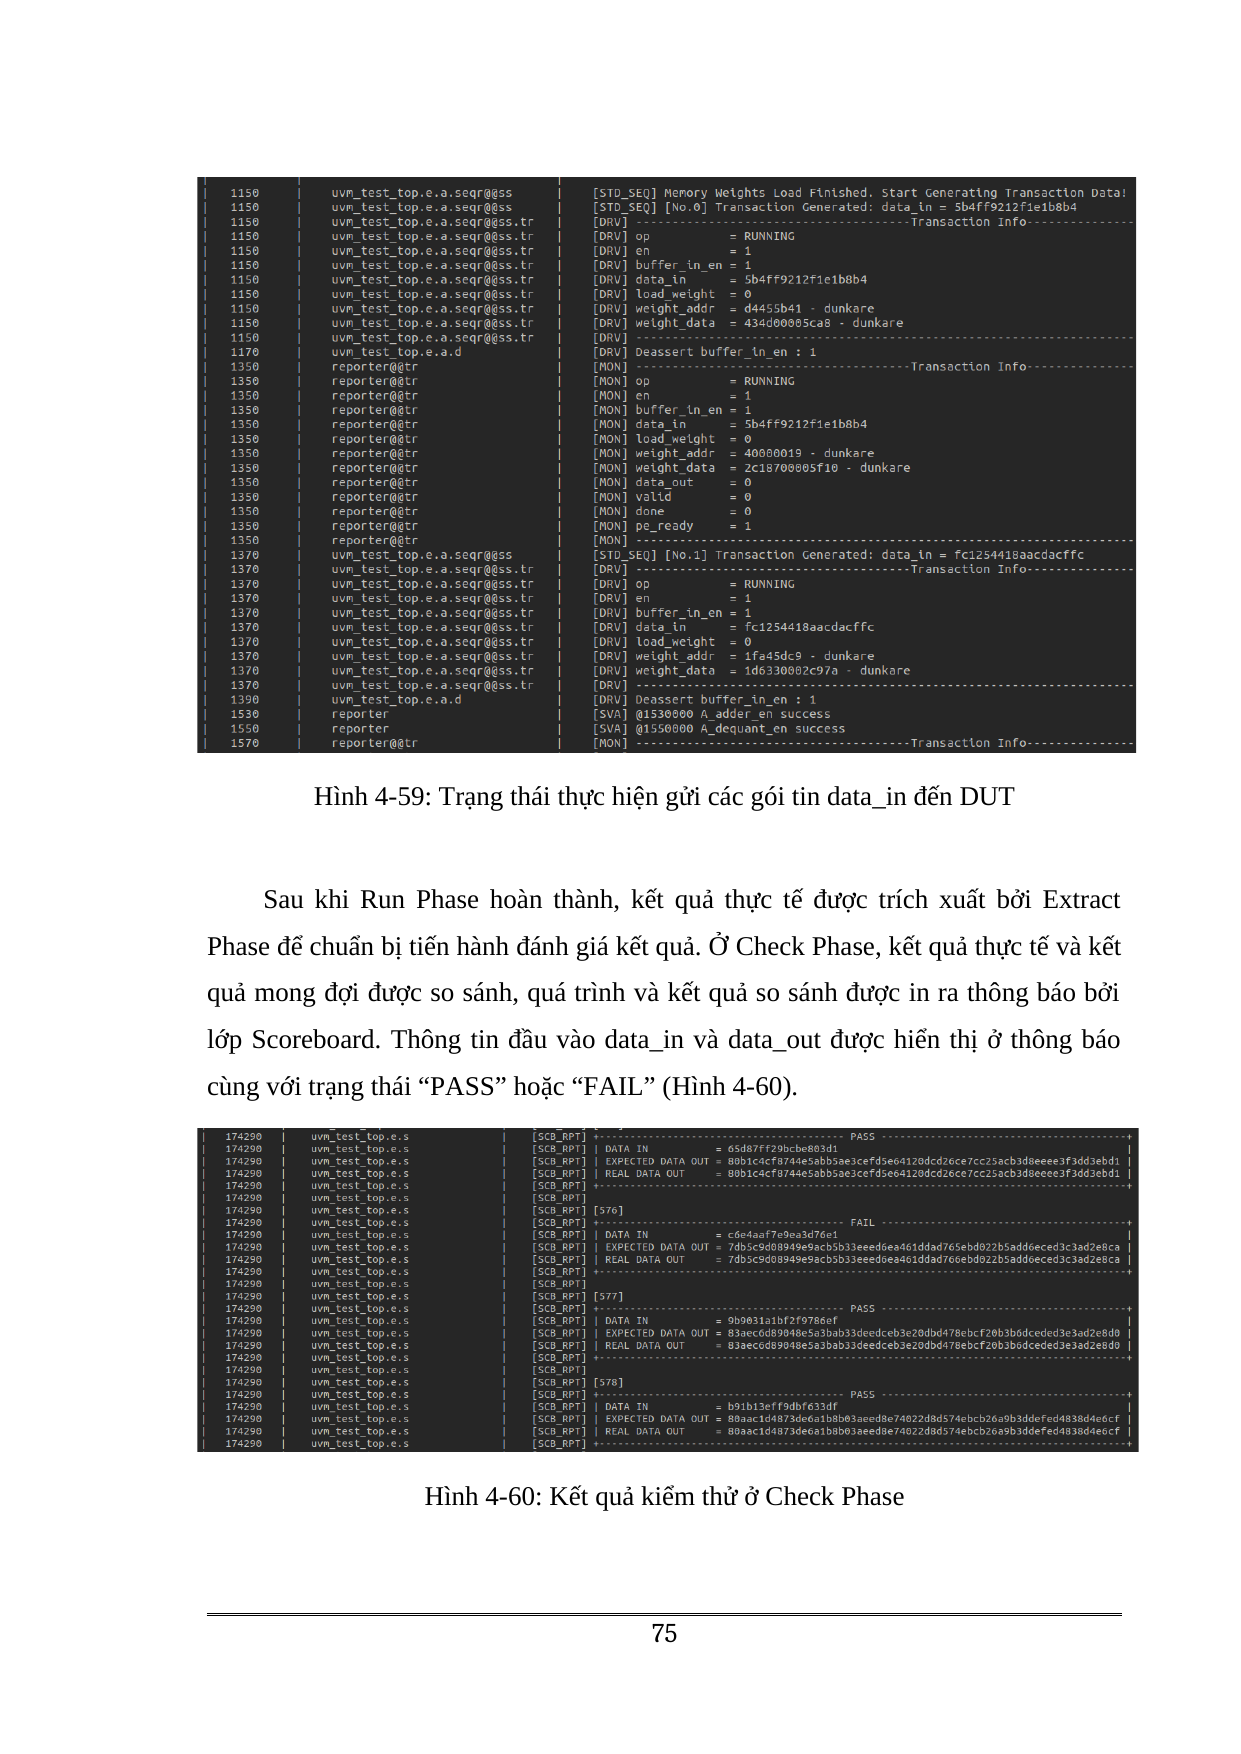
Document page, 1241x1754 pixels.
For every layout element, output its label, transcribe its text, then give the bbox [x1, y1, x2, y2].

picture [197, 1128, 1139, 1452]
picture [197, 177, 1137, 753]
